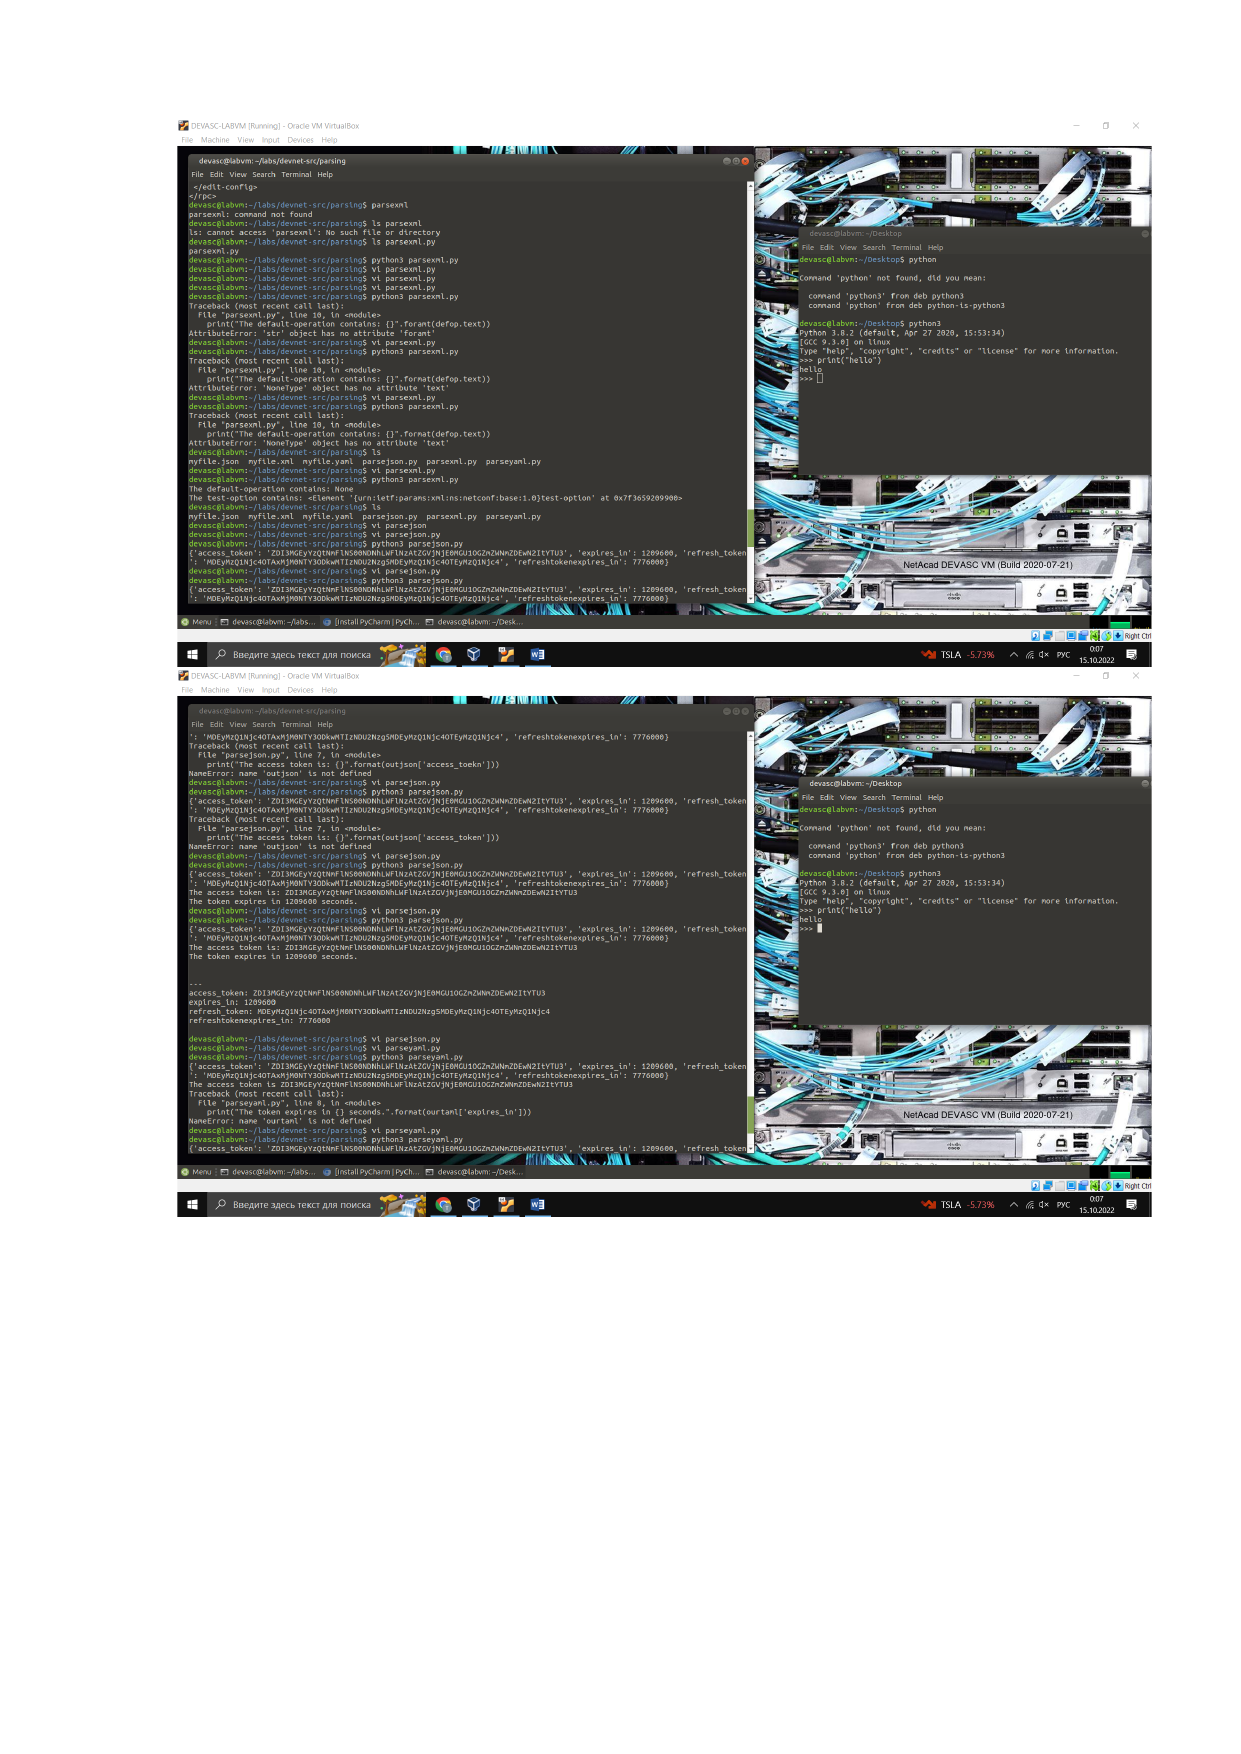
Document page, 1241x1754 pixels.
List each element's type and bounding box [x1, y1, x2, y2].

picture [177, 668, 1152, 1217]
picture [177, 118, 1152, 667]
